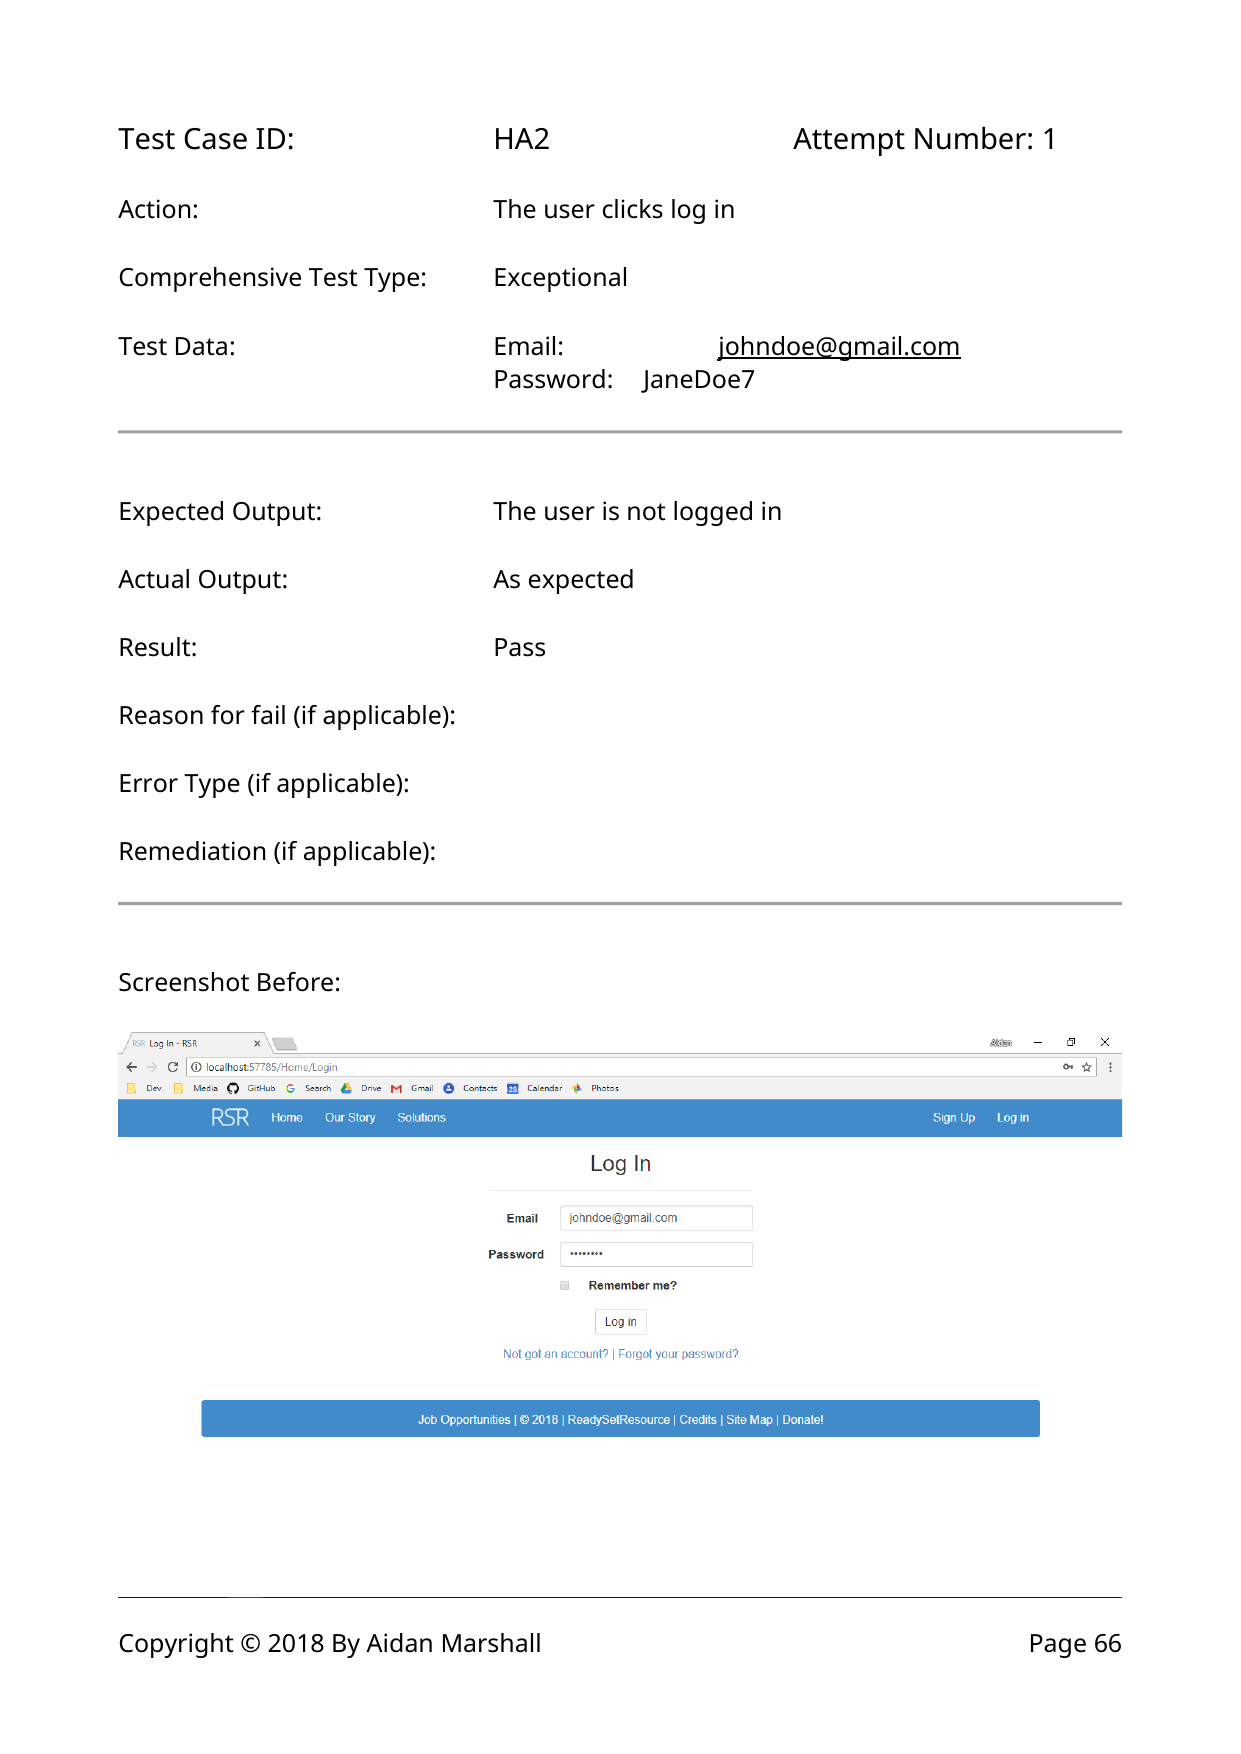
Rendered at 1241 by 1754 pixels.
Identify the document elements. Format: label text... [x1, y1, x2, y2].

text Password: JaneDoe7 [118, 362, 1122, 396]
text Screenshot Before: [118, 965, 1122, 999]
text Expected Output: The user is not logged in [118, 493, 1122, 527]
picture [118, 1032, 1123, 1598]
text Error Type (if applicable): [118, 766, 1122, 800]
text Action: The user clicks log in [118, 192, 1122, 226]
text Test Case ID: HA2 Attempt Number: 1 [118, 118, 1122, 158]
text Result: Pass [118, 629, 1122, 663]
text Actual Output: As expected [118, 561, 1122, 595]
text Comprehensive Test Type: Exceptional [118, 260, 1122, 294]
text Reason for fail (if applicable): [118, 697, 1122, 732]
text Test Data: Email: johndoe@gmail.com [118, 328, 1122, 362]
text Remediation (if applicable): [118, 834, 1122, 868]
